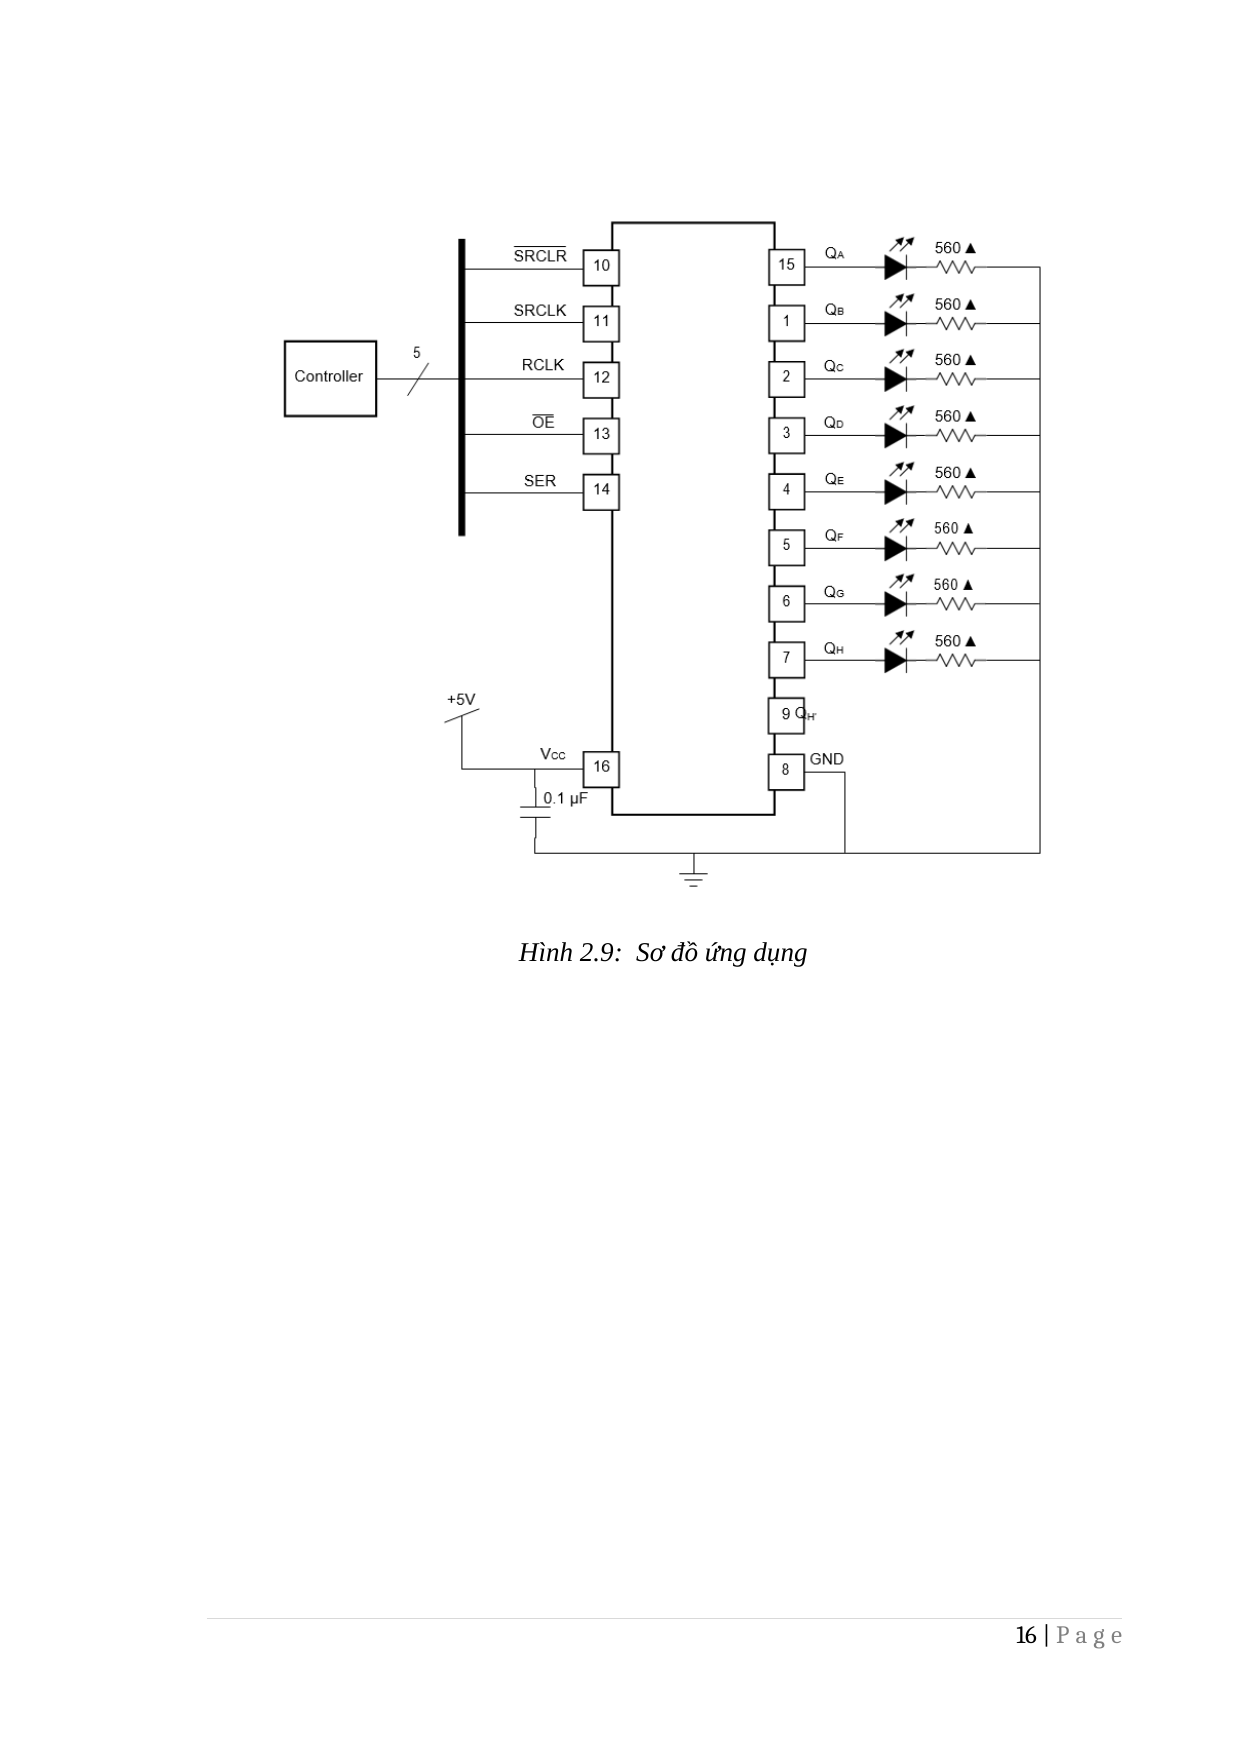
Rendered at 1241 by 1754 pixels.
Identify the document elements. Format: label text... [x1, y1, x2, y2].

table_header [207, 207, 1122, 936]
table_cell Hình 2.9: Sơ đồ ứng dụng [207, 936, 1122, 1002]
picture [217, 206, 1123, 901]
